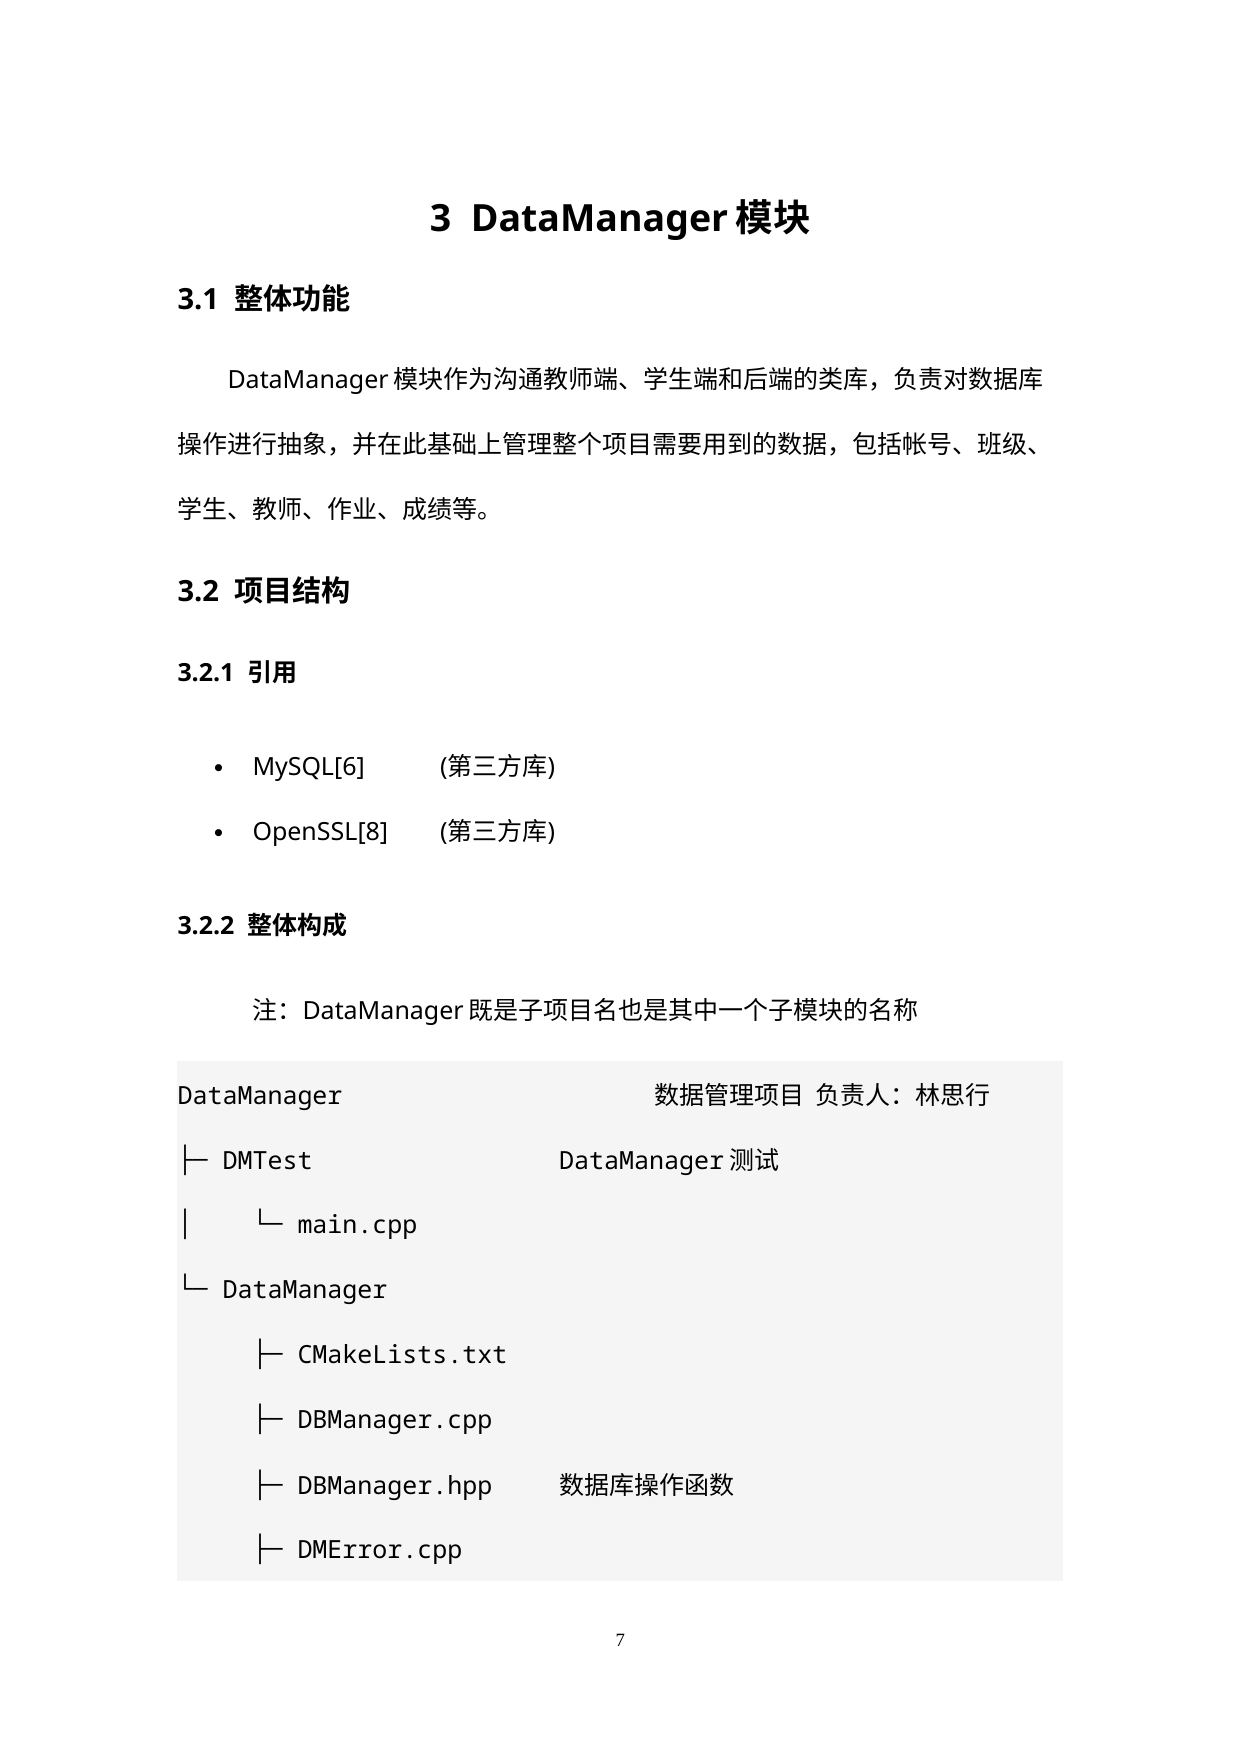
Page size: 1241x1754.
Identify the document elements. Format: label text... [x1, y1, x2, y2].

subtitle 整体功能 [177, 264, 1063, 329]
text ├─ DBManager.cpp [177, 1416, 1063, 1481]
subtitle 整体构成 [177, 921, 1063, 986]
list OpenSSL[8] (第三方库) [215, 826, 1063, 891]
text ├─ DBManager.hpp 数据库操作函数 [177, 1481, 1063, 1546]
subtitle 项目结构 [177, 557, 1063, 622]
text ├─ DMTest DataManager测试 [177, 1156, 1063, 1221]
text └─ DataManager [177, 1286, 1063, 1351]
text DataManager 数据管理项目 负责人：林思行 [177, 1091, 1063, 1156]
text DataManager模块作为沟通教师端、学生端和后端的类库，负责对数据库操作进行抽象，并在此基础上管理整个项目需要用到的数据，包括帐号、班级、学生、教师、作业、成绩等。 [177, 346, 1063, 541]
subtitle DataManager模块 [177, 183, 1063, 248]
text ├─ CMakeLists.txt [177, 1351, 1063, 1416]
text ├─ DMError.cpp [177, 1546, 1063, 1611]
text │ └─ main.cpp [177, 1221, 1063, 1286]
subtitle 引用 [177, 638, 1063, 703]
list MySQL[6] (第三方库) [215, 732, 1063, 797]
text 注：DataManager既是子项目名也是其中一个子模块的名称 [252, 1006, 1063, 1071]
